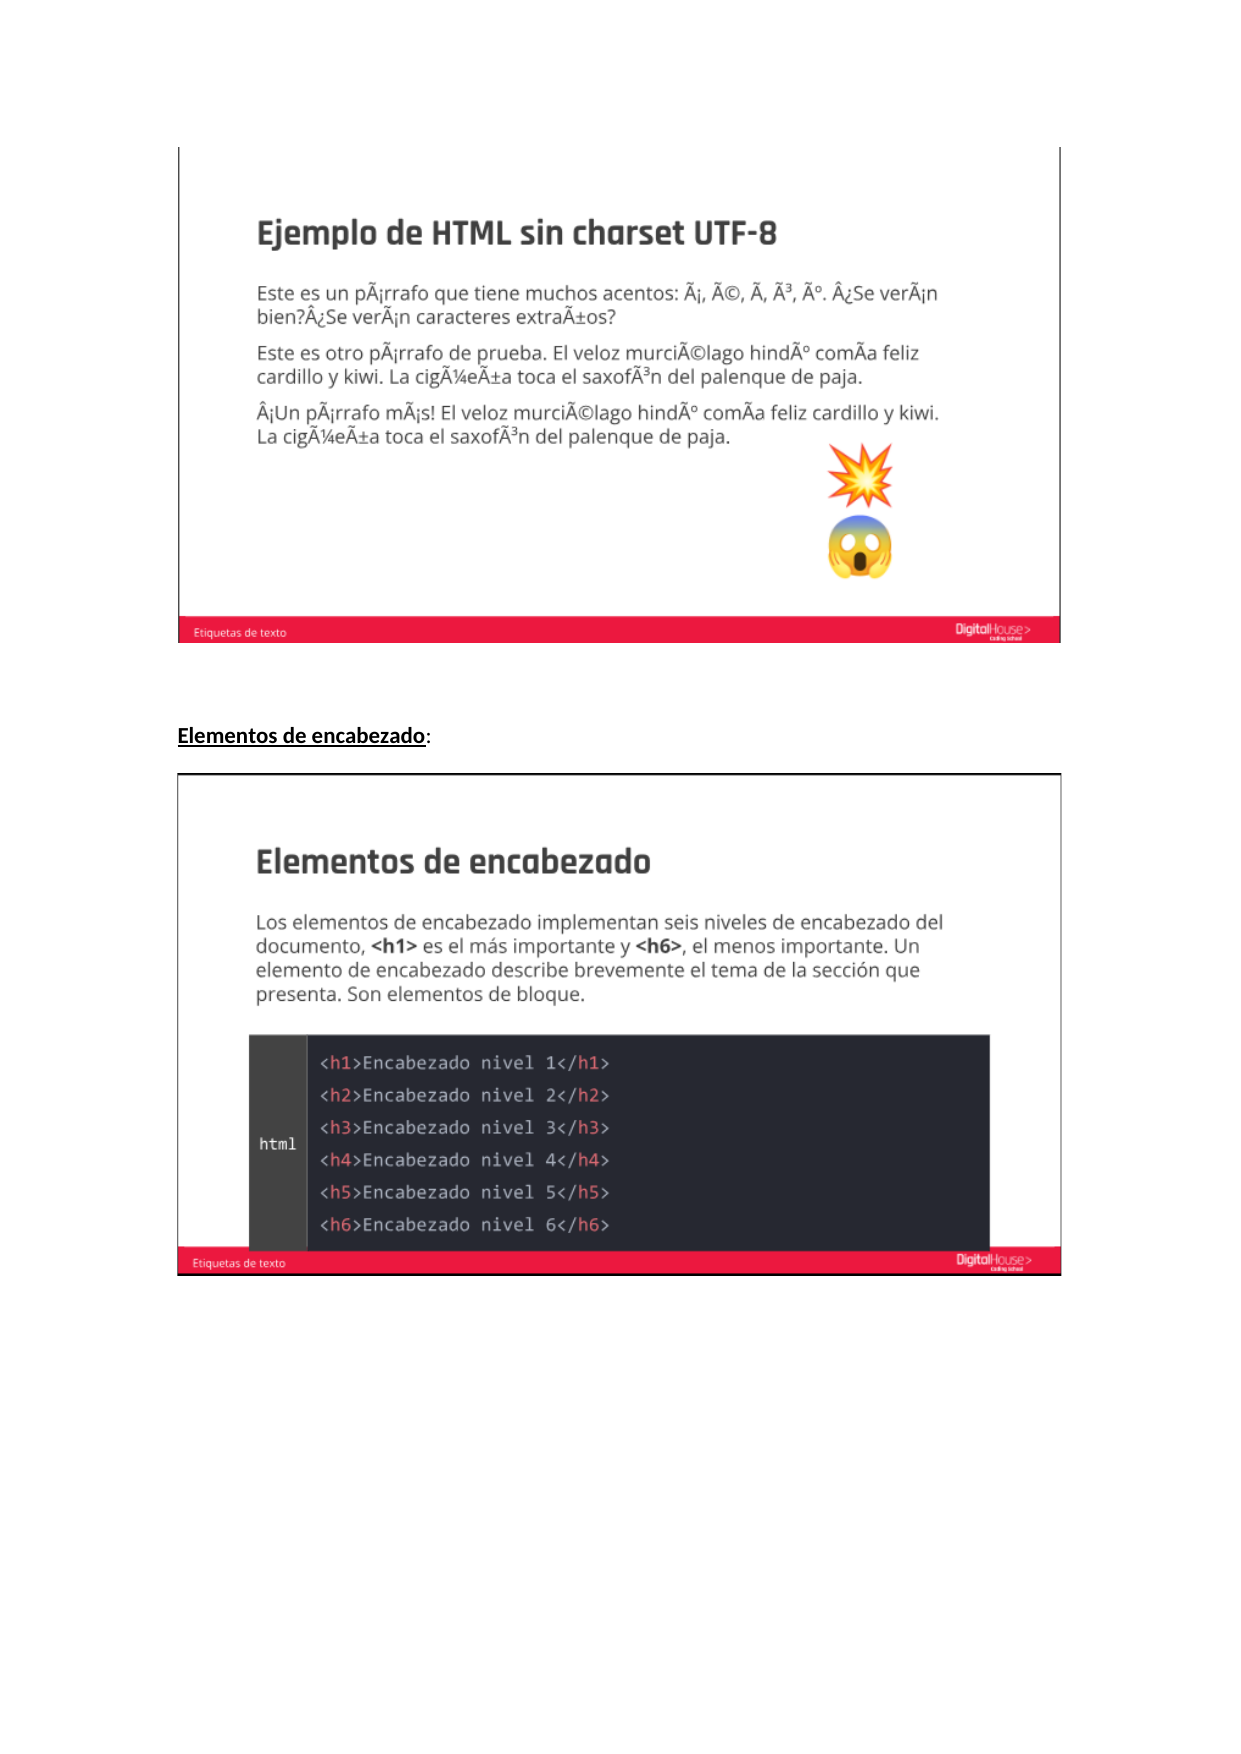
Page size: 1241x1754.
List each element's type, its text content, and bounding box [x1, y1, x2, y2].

text Elementos de encabezado: [177, 721, 1063, 749]
picture [177, 773, 1062, 1276]
picture [177, 147, 1062, 643]
